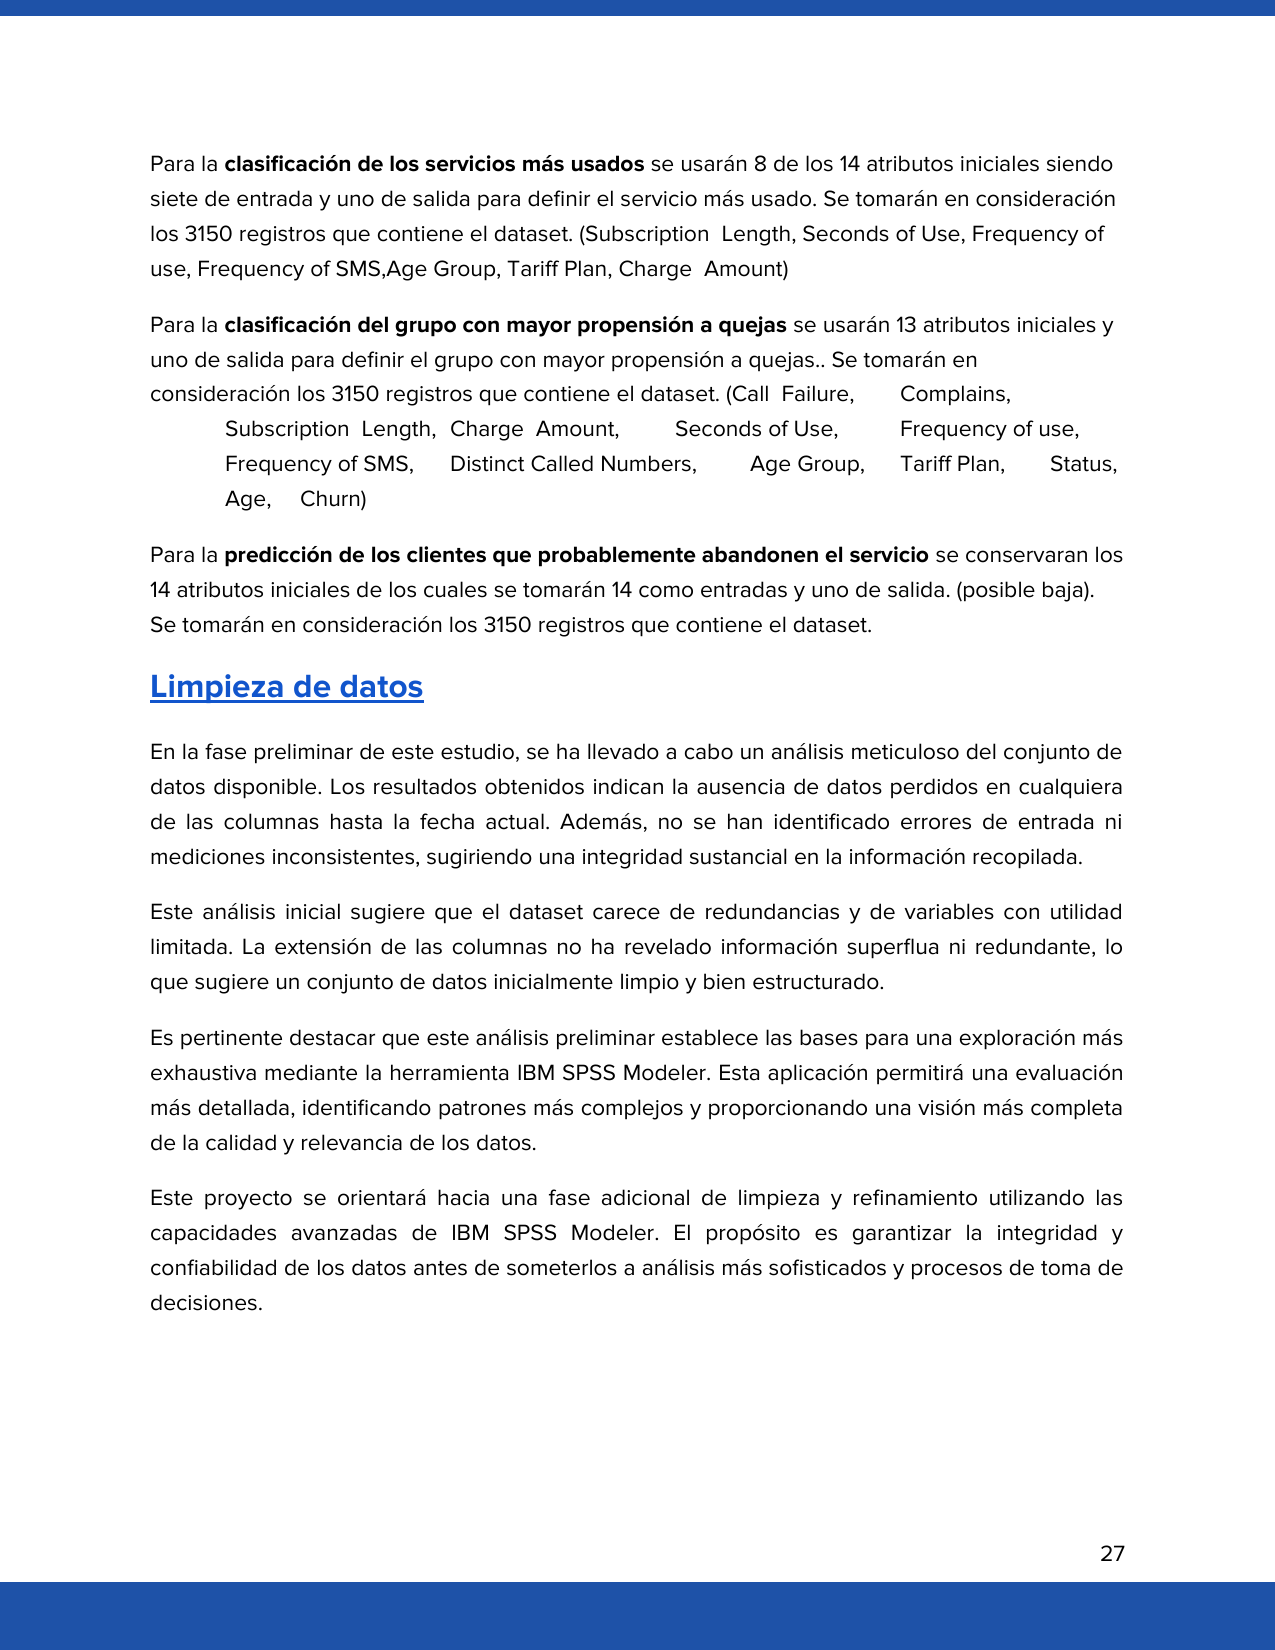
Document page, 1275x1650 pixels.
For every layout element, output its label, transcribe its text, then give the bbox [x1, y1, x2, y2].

subtitle Limpieza de datos [150, 667, 1125, 707]
text Este proyecto se orientará hacia una fase adicional de limpieza y refinamiento utilizando las capacidades avanzadas de IBM SPSS Modeler. El propósito es garantizar la integridad y confiabilidad de los datos antes de someterlos a análisis más sofisticados y procesos de toma de decisiones. [150, 1185, 1125, 1317]
text En la fase preliminar de este estudio, se ha llevado a cabo un análisis meticuloso del conjunto de datos disponible. Los resultados obtenidos indican la ausencia de datos perdidos en cualquiera de las columnas hasta la fecha actual. Además, no se han identificado errores de entrada ni mediciones inconsistentes, sugiriendo una integridad sustancial en la información recopilada. [150, 738, 1125, 871]
text Para la clasificación del grupo con mayor propensión a quejas se usarán 13 atributos iniciales y uno de salida para definir el grupo con mayor propensión a quejas.. Se tomarán en consideración los 3150 registros que contiene el dataset. (Call Failure, Complains, Subscription Length, Charge Amount, Seconds of Use, Frequency of use, Frequency of SMS, Distinct Called Numbers, Age Group, Tariff Plan, Status, Age, Churn) [150, 311, 1125, 513]
text Para la clasificación de los servicios más usados se usarán 8 de los 14 atributos iniciales siendo siete de entrada y uno de salida para definir el servicio más usado. Se tomarán en consideración los 3150 registros que contiene el dataset. (Subscription Length, Seconds of Use, Frequency of use, Frequency of SMS,Age Group, Tariff Plan, Charge Amount) [150, 151, 1125, 283]
text Es pertinente destacar que este análisis preliminar establece las bases para una exploración más exhaustiva mediante la herramienta IBM SPSS Modeler. Esta aplicación permitirá una evaluación más detallada, identificando patrones más complejos y proporcionando una visión más completa de la calidad y relevancia de los datos. [150, 1024, 1125, 1157]
text Este análisis inicial sugiere que el dataset carece de redundancias y de variables con utilidad limitada. La extensión de las columnas no ha revelado información superflua ni redundante, lo que sugiere un conjunto de datos inicialmente limpio y bien estructurado. [150, 899, 1125, 996]
text Para la predicción de los clientes que probablemente abandonen el servicio se conservaran los 14 atributos iniciales de los cuales se tomarán 14 como entradas y uno de salida. (posible baja). Se tomarán en consideración los 3150 registros que contiene el dataset. [150, 541, 1125, 639]
picture [0, 1582, 1275, 1650]
picture [0, 0, 1275, 16]
